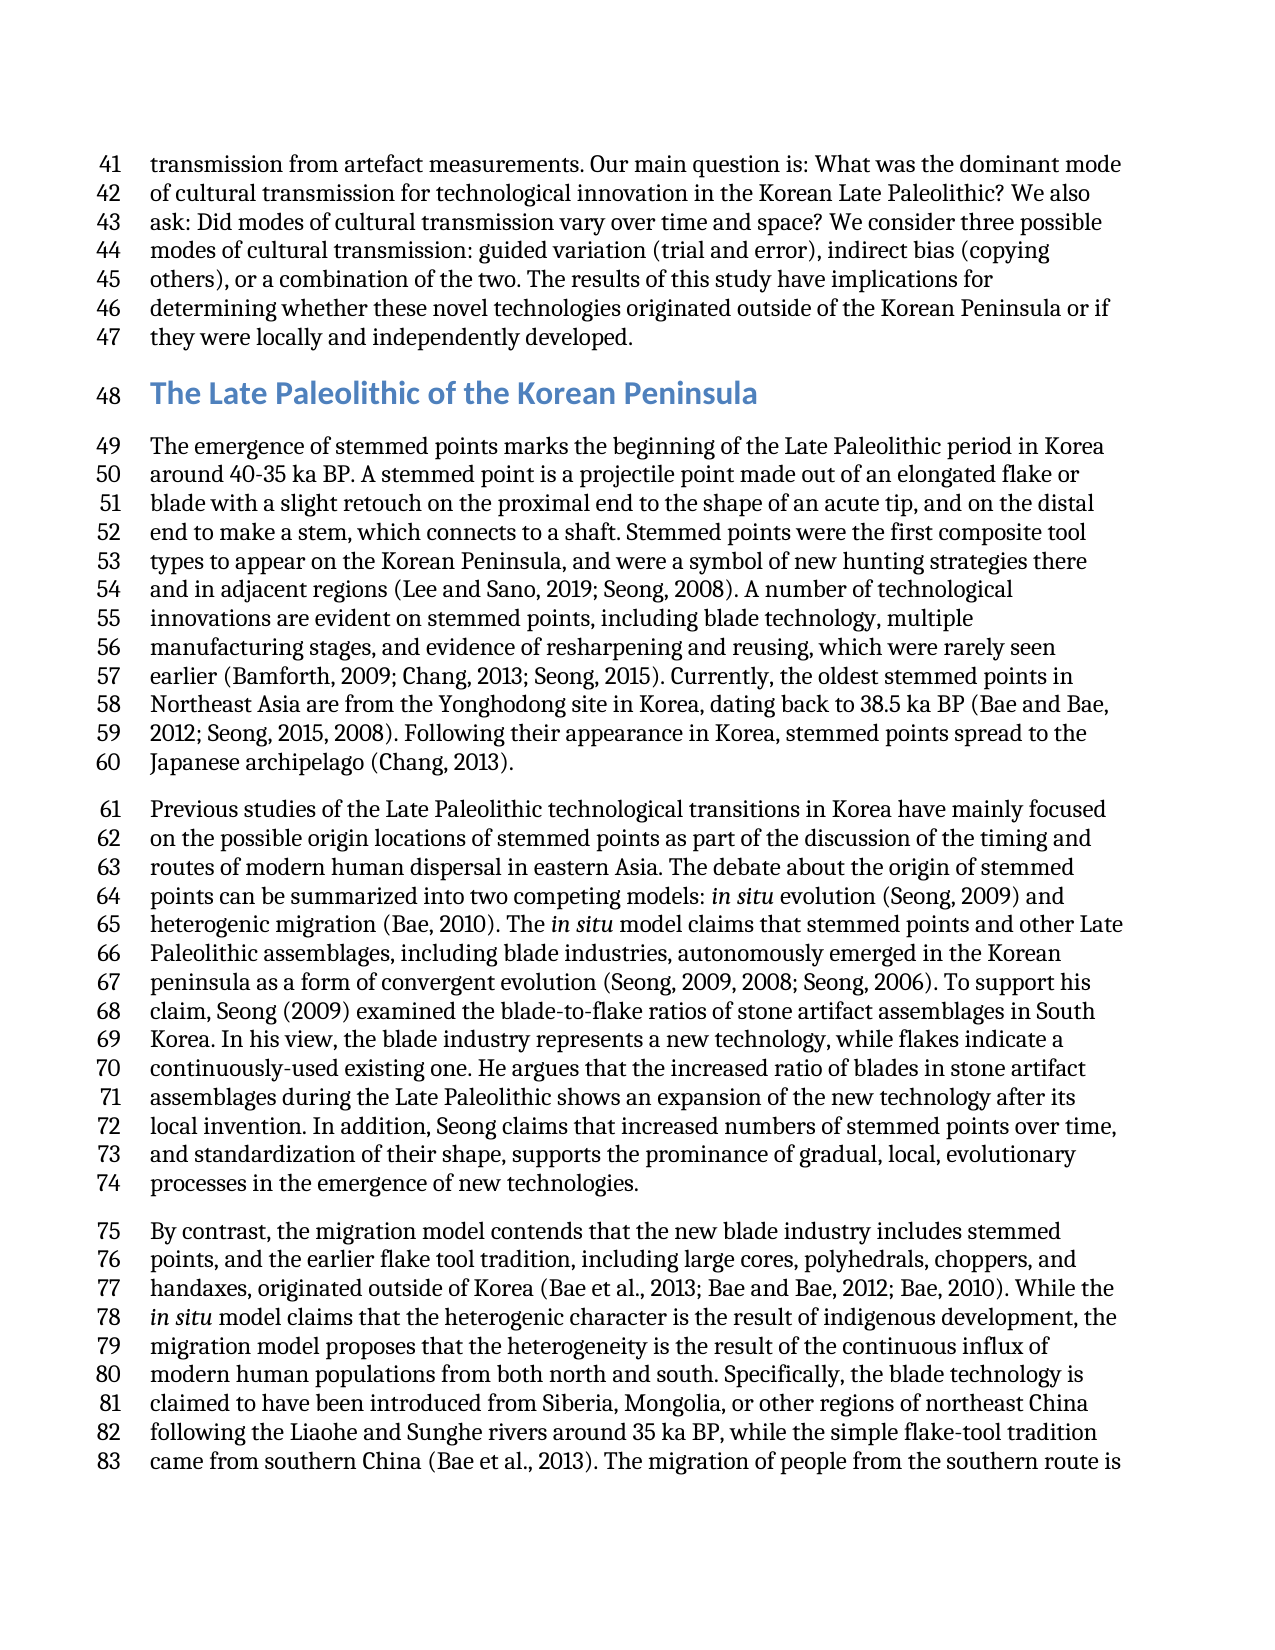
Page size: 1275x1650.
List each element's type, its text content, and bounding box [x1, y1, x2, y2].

text Previous studies of the Late Paleolithic technological transitions in Korea have mainly focused on the possible origin locations of stemmed points as part of the discussion of the timing and routes of modern human dispersal in eastern Asia. The debate about the origin of stemmed points can be summarized into two competing models: in situ evolution (Seong, 2009) and heterogenic migration (Bae, 2010). The in situ model claims that stemmed points and other Late Paleolithic assemblages, including blade industries, autonomously emerged in the Korean peninsula as a form of convergent evolution (Seong, 2009, 2008; Seong, 2006). To support his claim, Seong (2009) examined the blade-to-flake ratios of stone artifact assemblages in South Korea. In his view, the blade industry represents a new technology, while flakes indicate a continuously-used existing one. He argues that the increased ratio of blades in stone artifact assemblages during the Late Paleolithic shows an expansion of the new technology after its local invention. In addition, Seong claims that increased numbers of stemmed points over time, and standardization of their shape, supports the prominance of gradual, local, evolutionary processes in the emergence of new technologies. [150, 795, 1125, 1198]
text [150, 150, 1125, 351]
subtitle The Late Paleolithic of the Korean Peninsula [150, 372, 1125, 413]
text The emergence of stemmed points marks the beginning of the Late Paleolithic period in Korea around 40-35 ka BP. A stemmed point is a projectile point made out of an elongated flake or blade with a slight retouch on the proximal end to the shape of an acute tip, and on the distal end to make a stem, which connects to a shaft. Stemmed points were the first composite tool types to appear on the Korean Peninsula, and were a symbol of new hunting strategies there and in adjacent regions (Lee and Sano, 2019; Seong, 2008). A number of technological innovations are evident on stemmed points, including blade technology, multiple manufacturing stages, and evidence of resharpening and reusing, which were rarely seen earlier (Bamforth, 2009; Chang, 2013; Seong, 2015). Currently, the oldest stemmed points in Northeast Asia are from the Yonghodong site in Korea, dating back to 38.5 ka BP (Bae and Bae, 2012; Seong, 2015, 2008). Following their appearance in Korea, stemmed points spread to the Japanese archipelago (Chang, 2013). [150, 432, 1125, 777]
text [150, 1217, 1125, 1475]
